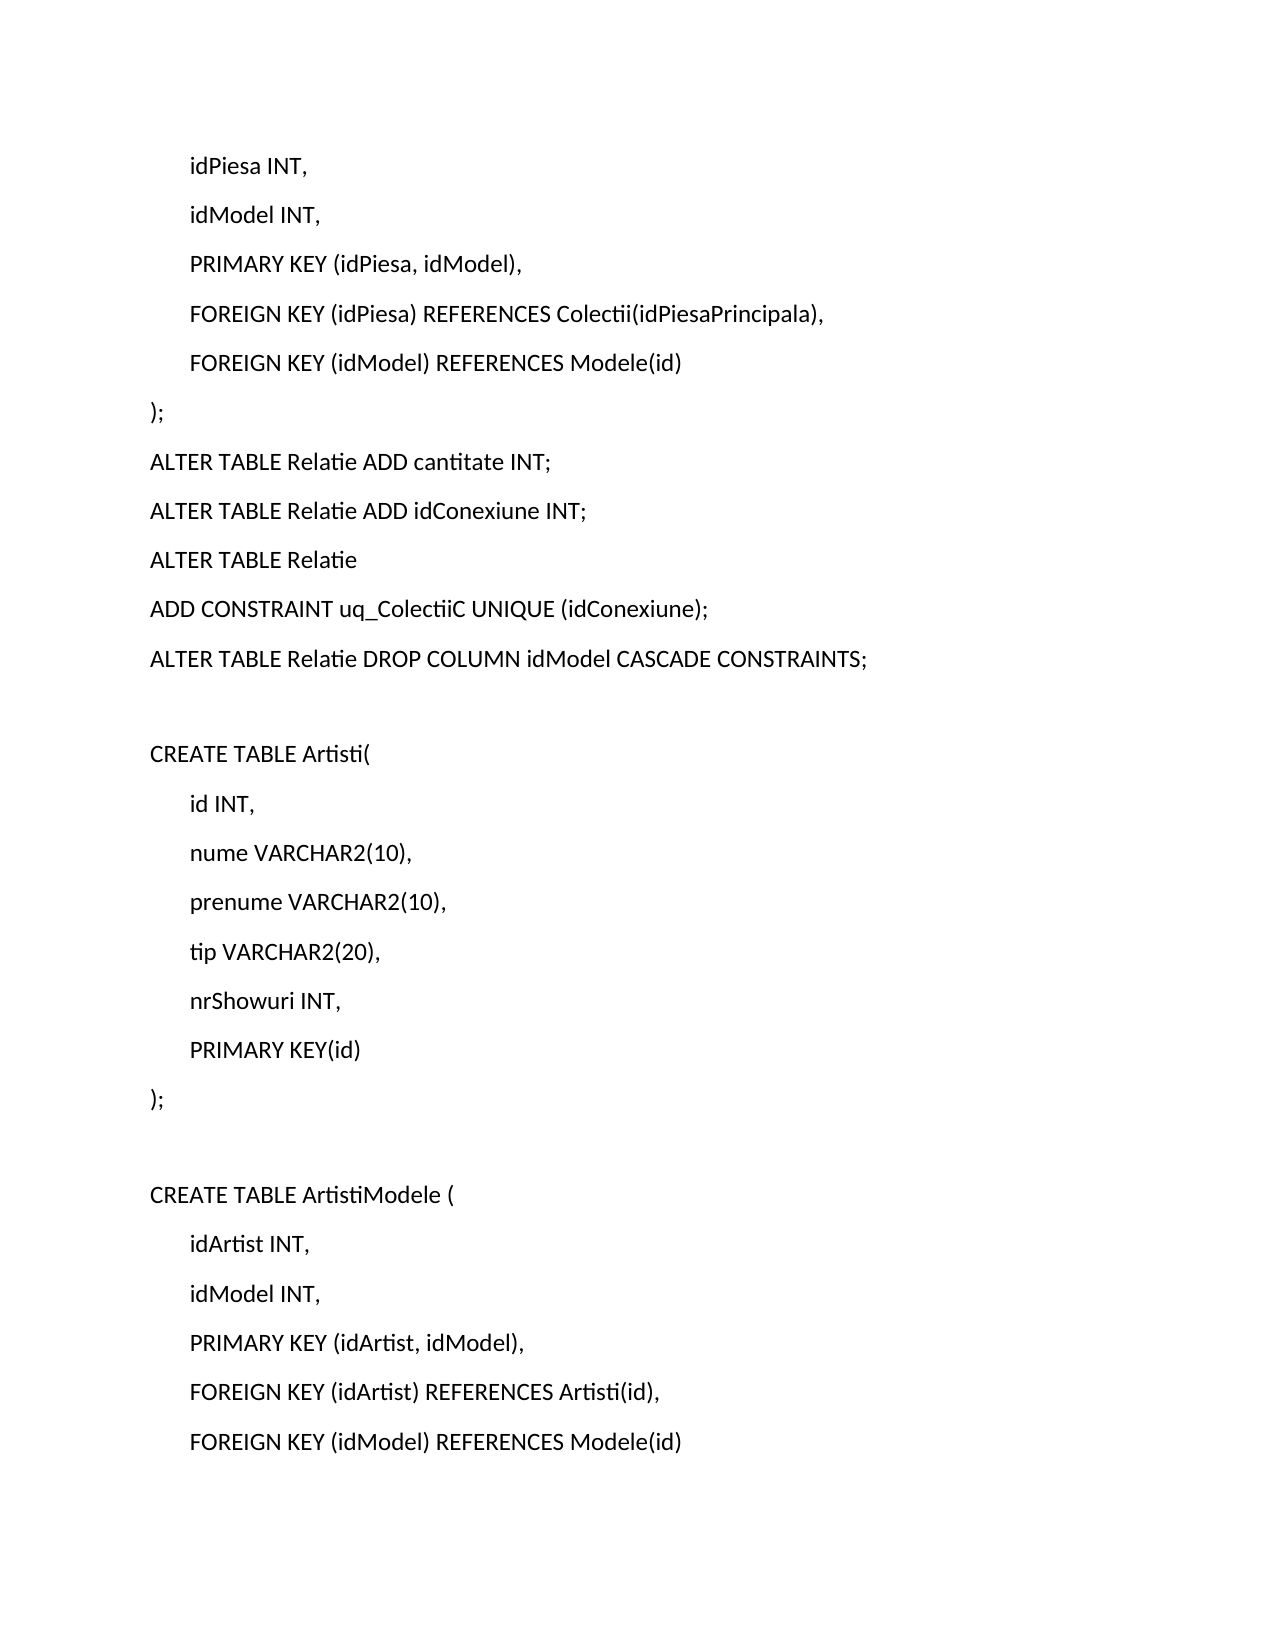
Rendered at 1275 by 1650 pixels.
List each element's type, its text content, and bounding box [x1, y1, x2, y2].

text idArtist INT, [150, 1228, 1125, 1259]
text FOREIGN KEY (idModel) REFERENCES Modele(id) [150, 1426, 1125, 1456]
text PRIMARY KEY (idPiesa, idModel), [150, 248, 1125, 279]
text ALTER TABLE Relatie ADD idConexiune INT; [150, 495, 1125, 525]
text id INT, [150, 788, 1125, 818]
text prenume VARCHAR2(10), [150, 886, 1125, 917]
text ALTER TABLE Relatie [150, 544, 1125, 575]
text PRIMARY KEY (idArtist, idModel), [150, 1327, 1125, 1358]
text nrShowuri INT, [150, 985, 1125, 1015]
text idModel INT, [150, 1278, 1125, 1308]
text FOREIGN KEY (idModel) REFERENCES Modele(id) [150, 347, 1125, 378]
text CREATE TABLE ArtistiModele ( [150, 1179, 1125, 1210]
text idPiesa INT, [150, 150, 1125, 181]
text ); [150, 396, 1125, 427]
text ALTER TABLE Relatie DROP COLUMN idModel CASCADE CONSTRAINTS; [150, 643, 1125, 673]
text PRIMARY KEY(id) [150, 1034, 1125, 1065]
text ); [150, 1083, 1125, 1114]
text ALTER TABLE Relatie ADD cantitate INT; [150, 446, 1125, 476]
text ADD CONSTRAINT uq_ColectiiC UNIQUE (idConexiune); [150, 593, 1125, 624]
text FOREIGN KEY (idPiesa) REFERENCES Colectii(idPiesaPrincipala), [150, 298, 1125, 328]
text FOREIGN KEY (idArtist) REFERENCES Artisti(id), [150, 1376, 1125, 1407]
text tip VARCHAR2(20), [150, 936, 1125, 966]
text CREATE TABLE Artisti( [150, 738, 1125, 769]
text idModel INT, [150, 199, 1125, 230]
text nume VARCHAR2(10), [150, 837, 1125, 868]
